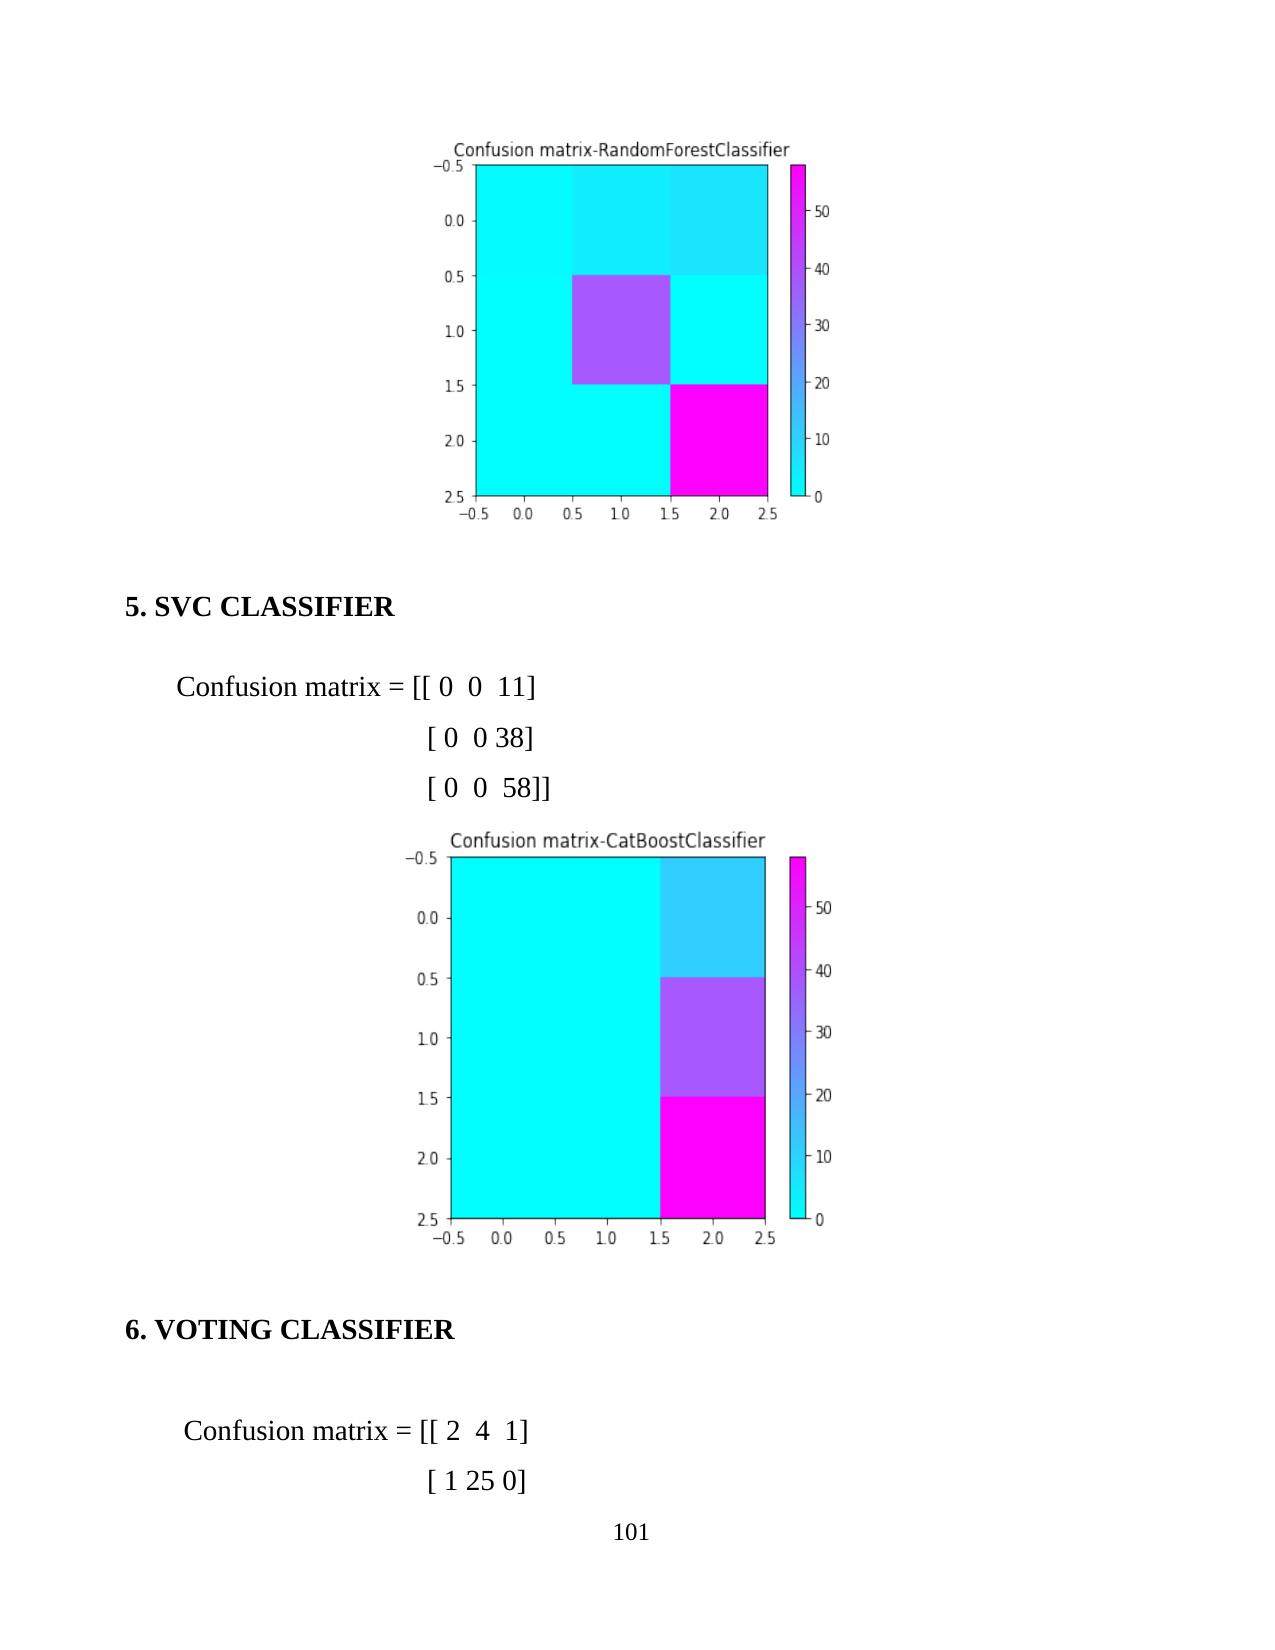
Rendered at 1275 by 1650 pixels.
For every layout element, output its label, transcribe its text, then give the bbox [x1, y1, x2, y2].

text 5. SVC CLASSIFIER [125, 589, 1137, 622]
text [ 0 0 58]] [361, 770, 1137, 803]
picture [394, 820, 843, 1258]
text Confusion matrix = [[ 0 0 11] [125, 669, 1137, 703]
text Confusion matrix = [[ 2 4 1] [125, 1413, 1137, 1447]
text 6. VOTING CLASSIFIER [125, 1312, 1137, 1346]
picture [423, 131, 839, 532]
text [ 0 0 38] [361, 720, 1137, 753]
text [ 1 25 0] [361, 1463, 1137, 1497]
